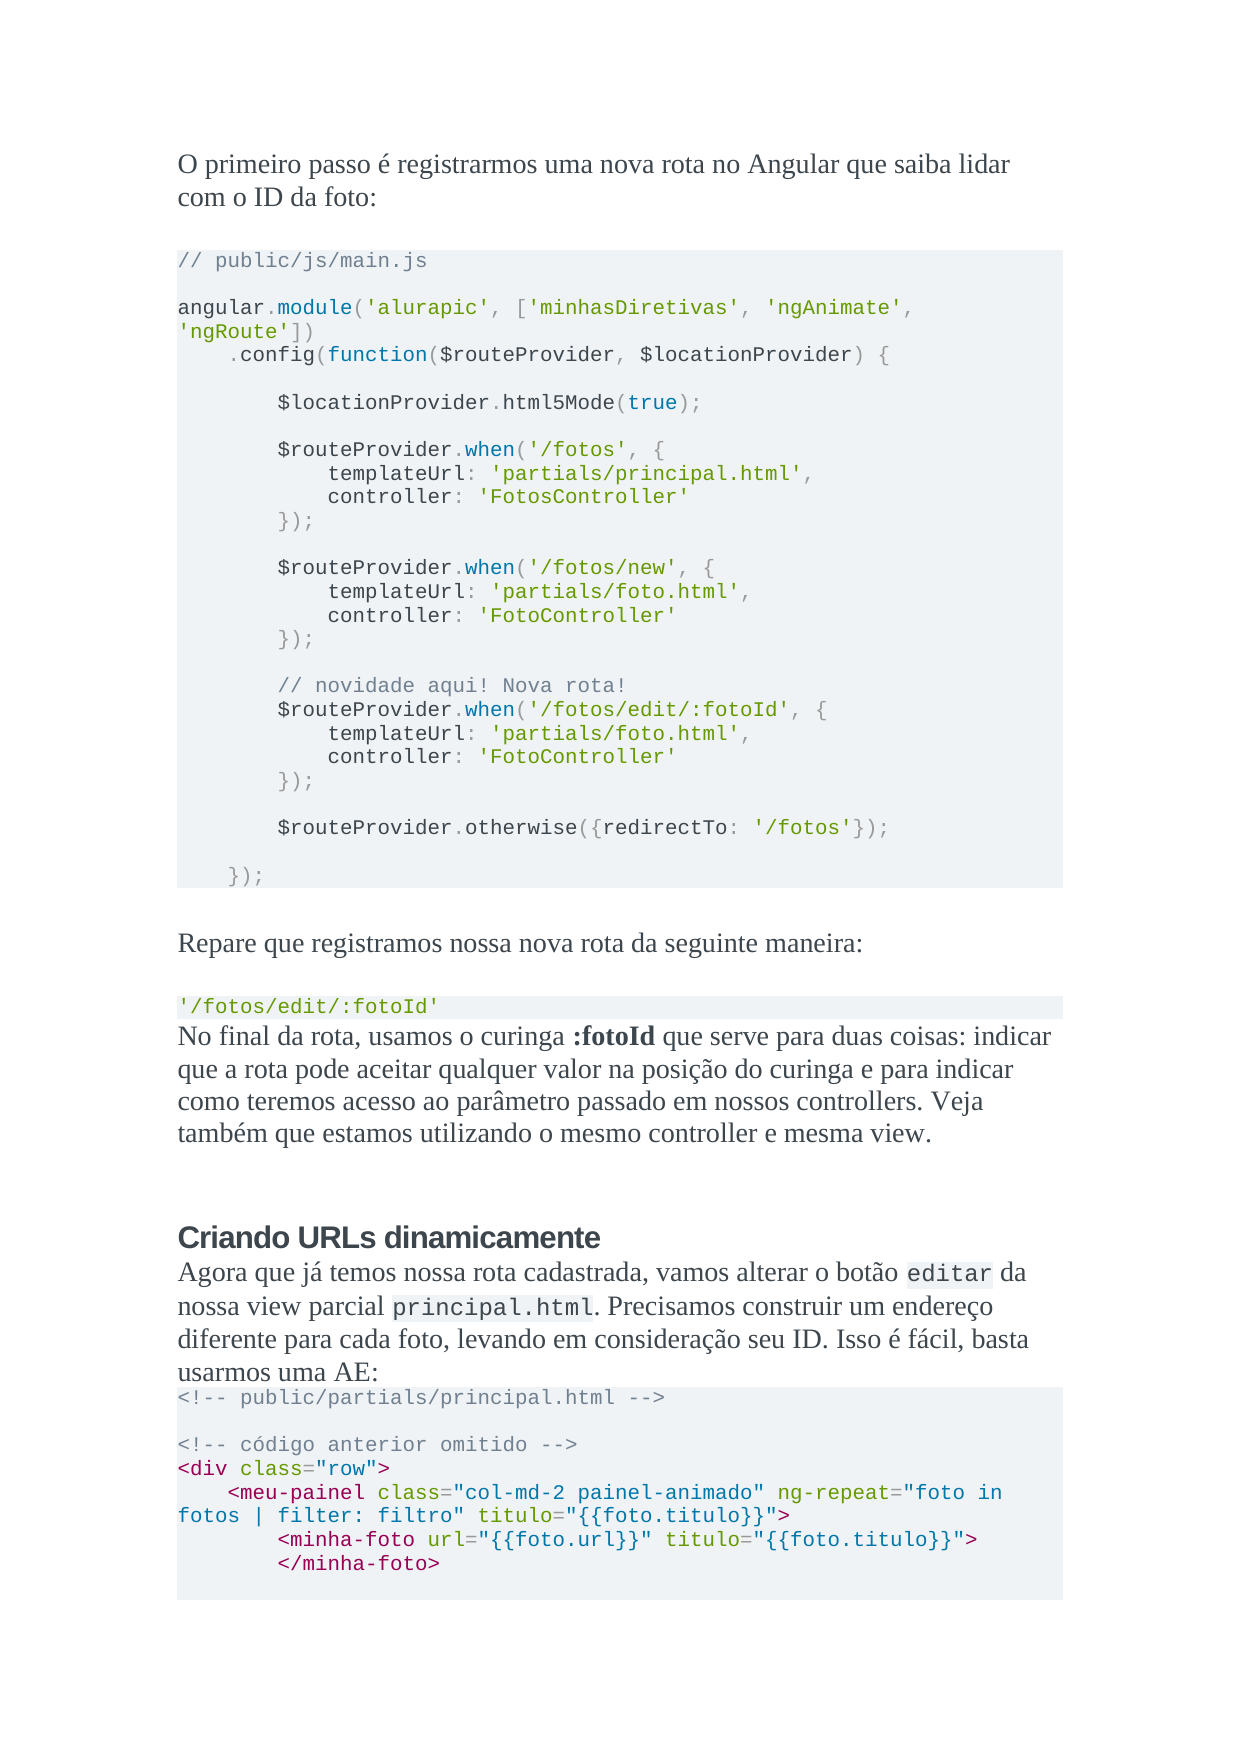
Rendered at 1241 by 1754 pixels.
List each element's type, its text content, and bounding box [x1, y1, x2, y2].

text controller: 'FotoController' [177, 746, 1063, 770]
text }); [177, 770, 1063, 794]
text // public/js/main.js [177, 250, 1063, 273]
text No final da rota, usamos o curinga :fotoId que serve para duas coisas: indicar que a rota pode aceitar qualquer valor na posição do curinga e para indicar como teremos acesso ao parâmetro passado em nossos controllers. Veja também que estamos utilizando o mesmo controller e mesma view. [177, 1019, 1063, 1149]
text $routeProvider.when('/fotos/new', { [177, 557, 1063, 581]
text $routeProvider.when('/fotos/edit/:fotoId', { [177, 699, 1063, 723]
text $locationProvider.html5Mode(true); [177, 392, 1063, 415]
text }); [177, 628, 1063, 652]
text $routeProvider.otherwise({redirectTo: '/fotos'}); [177, 817, 1063, 841]
text </minha-foto> [177, 1553, 1063, 1576]
text controller: 'FotosController' [177, 486, 1063, 510]
text templateUrl: 'partials/foto.html', [177, 723, 1063, 746]
text Agora que já temos nossa rota cadastrada, vamos alterar o botão editar da nossa view parcial principal.html. Precisamos construir um endereço diferente para cada foto, levando em consideração seu ID. Isso é fácil, basta usarmos uma AE: [177, 1255, 1063, 1387]
text templateUrl: 'partials/principal.html', [177, 463, 1063, 486]
text angular.module('alurapic', ['minhasDiretivas', 'ngAnimate', 'ngRoute']) [177, 297, 1063, 344]
text .config(function($routeProvider, $locationProvider) { [177, 344, 1063, 368]
text <minha-foto url="{{foto.url}}" titulo="{{foto.titulo}}"> [177, 1529, 1063, 1553]
text Criando URLs dinamicamente [177, 1219, 1063, 1255]
text templateUrl: 'partials/foto.html', [177, 581, 1063, 604]
text <meu-painel class="col-md-2 painel-animado" ng-repeat="foto in fotos | filter: filtro" titulo="{{foto.titulo}}"> [177, 1482, 1063, 1529]
text <!-- public/partials/principal.html --> [177, 1387, 1063, 1411]
text Repare que registramos nossa nova rota da seguinte maneira: [177, 926, 1063, 958]
text <!-- código anterior omitido --> [177, 1434, 1063, 1458]
text O primeiro passo é registrarmos uma nova rota no Angular que saiba lidar com o ID da foto: [177, 148, 1063, 212]
text controller: 'FotoController' [177, 604, 1063, 628]
text }); [177, 510, 1063, 534]
text <div class="row"> [177, 1458, 1063, 1482]
text // novidade aqui! Nova rota! [177, 676, 1063, 699]
text }); [177, 865, 1063, 888]
text '/fotos/edit/:fotoId' [177, 996, 1063, 1019]
text $routeProvider.when('/fotos', { [177, 439, 1063, 463]
